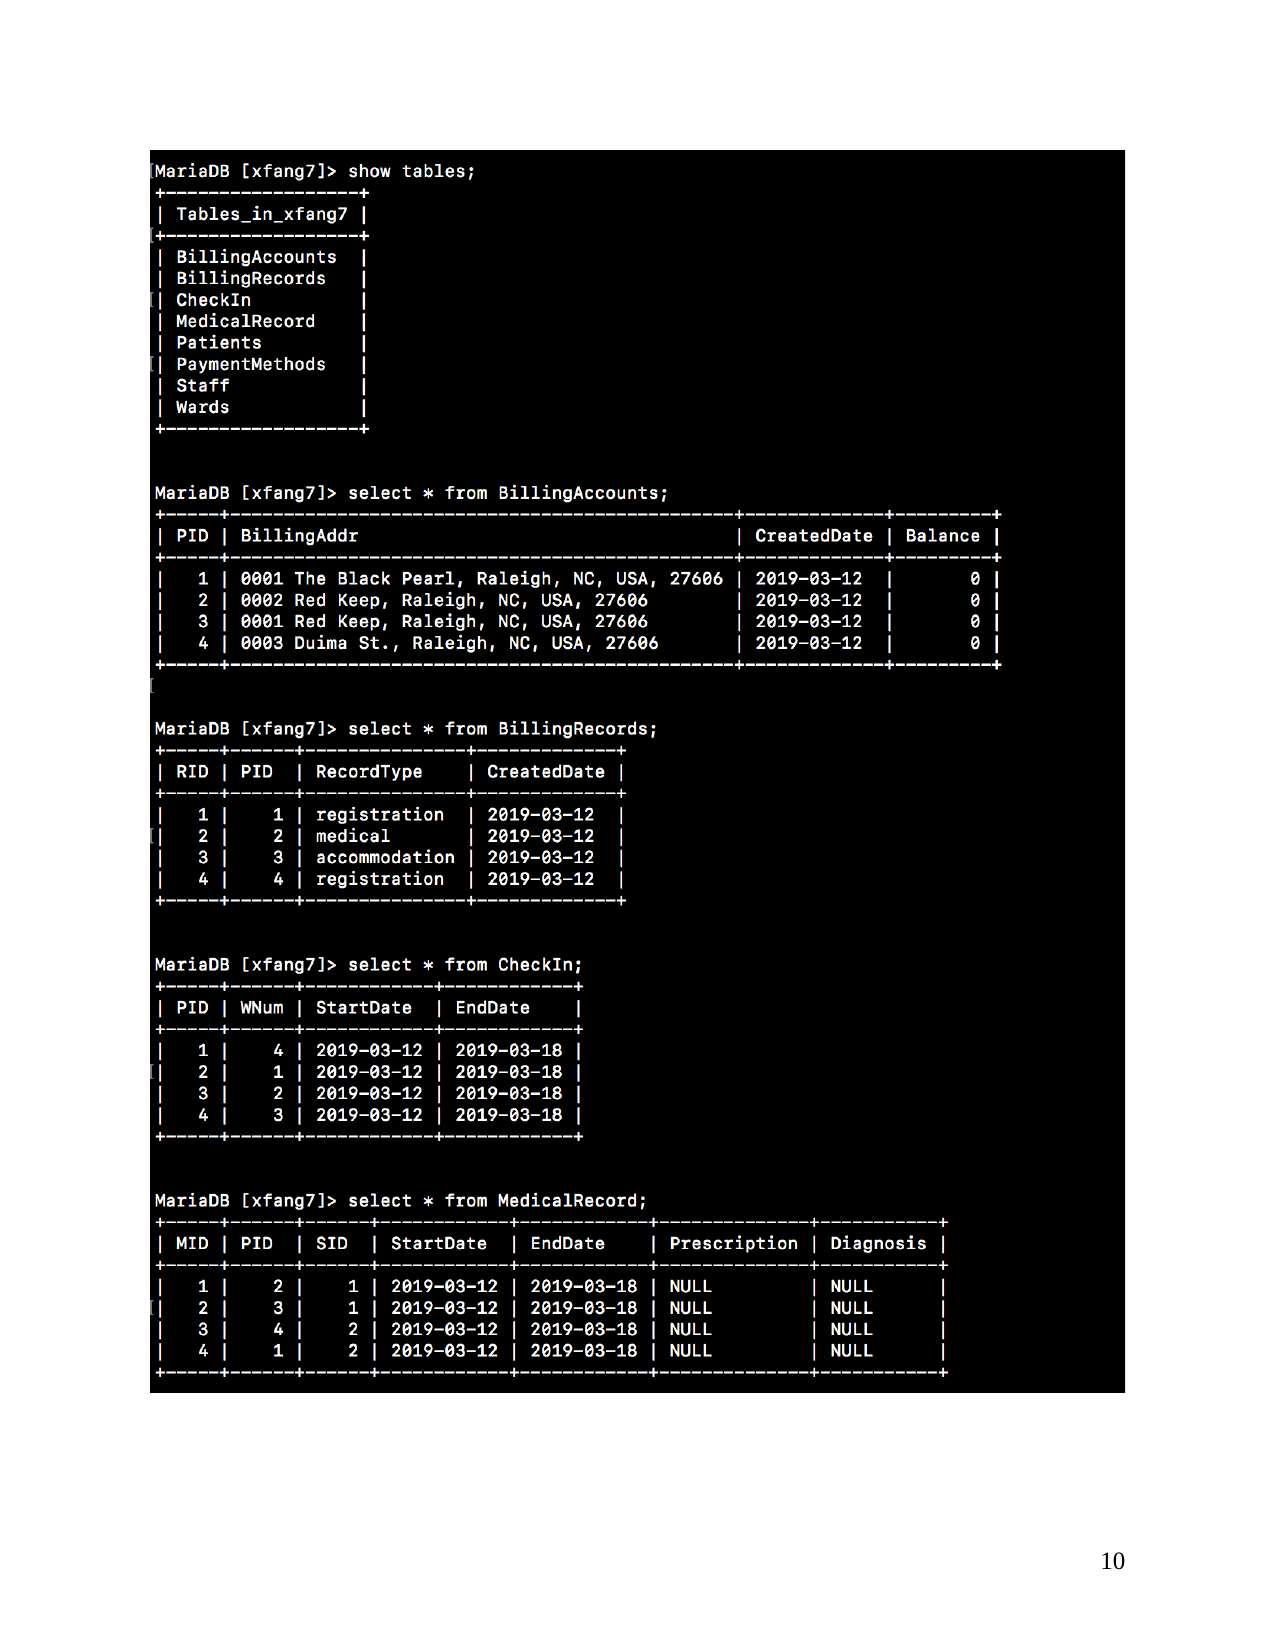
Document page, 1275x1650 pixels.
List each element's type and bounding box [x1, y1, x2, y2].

picture [150, 150, 1125, 1393]
